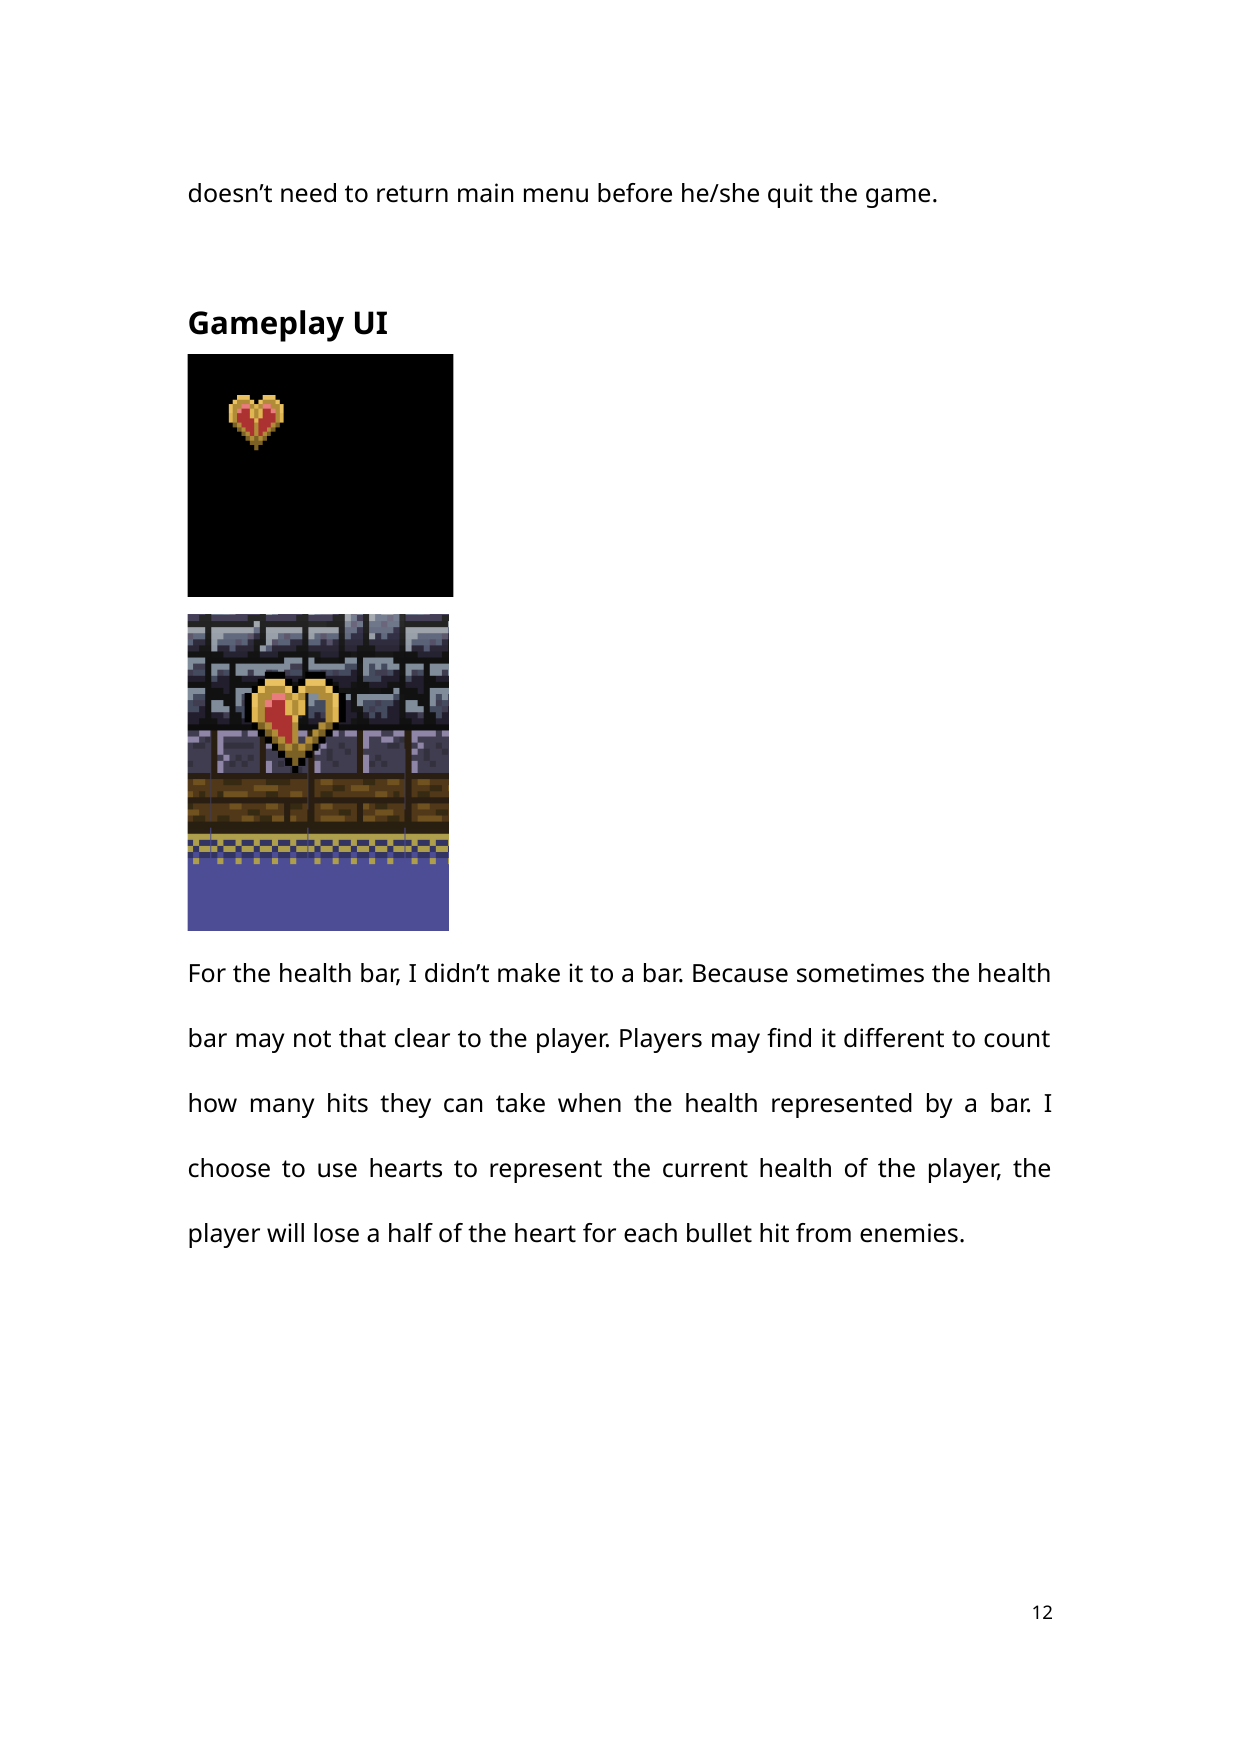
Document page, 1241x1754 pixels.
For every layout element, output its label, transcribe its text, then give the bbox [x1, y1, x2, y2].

text For the health bar, I didn’t make it to a bar. Because sometimes the health bar may not that clear to the player. Players may find it different to count how many hits they can take when the health represented by a bar. I choose to use hearts to represent the current health of the player, the player will lose a half of the heart for each bullet hit from enemies. [187, 940, 1053, 1265]
picture [187, 354, 454, 597]
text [187, 160, 1053, 225]
text Gameplay UI [187, 290, 1053, 355]
picture [187, 614, 449, 931]
